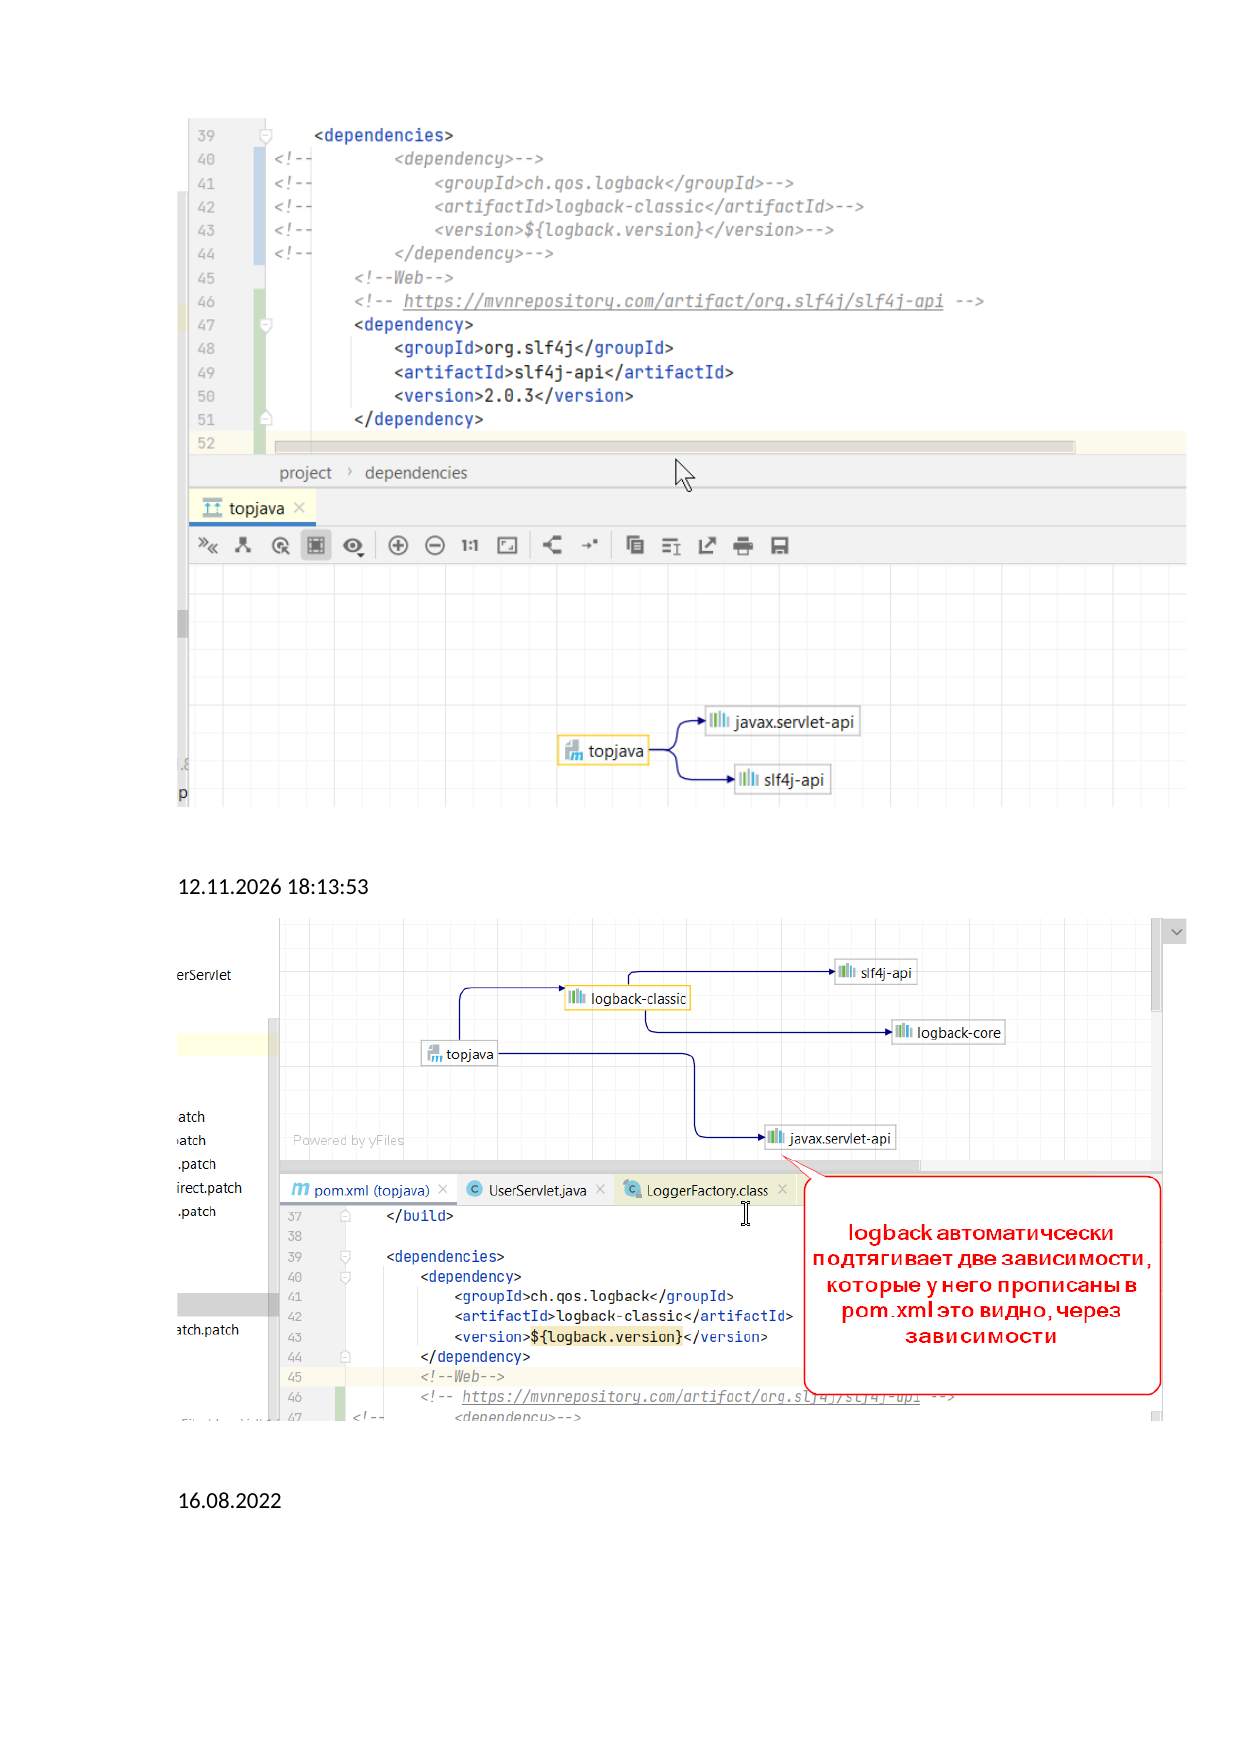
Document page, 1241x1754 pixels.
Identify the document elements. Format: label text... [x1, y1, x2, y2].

text 16.08.2022 [177, 1486, 1152, 1514]
text 17.10.2022 11:48:54 [177, 872, 1152, 900]
picture [177, 118, 1187, 807]
picture [177, 918, 1187, 1421]
